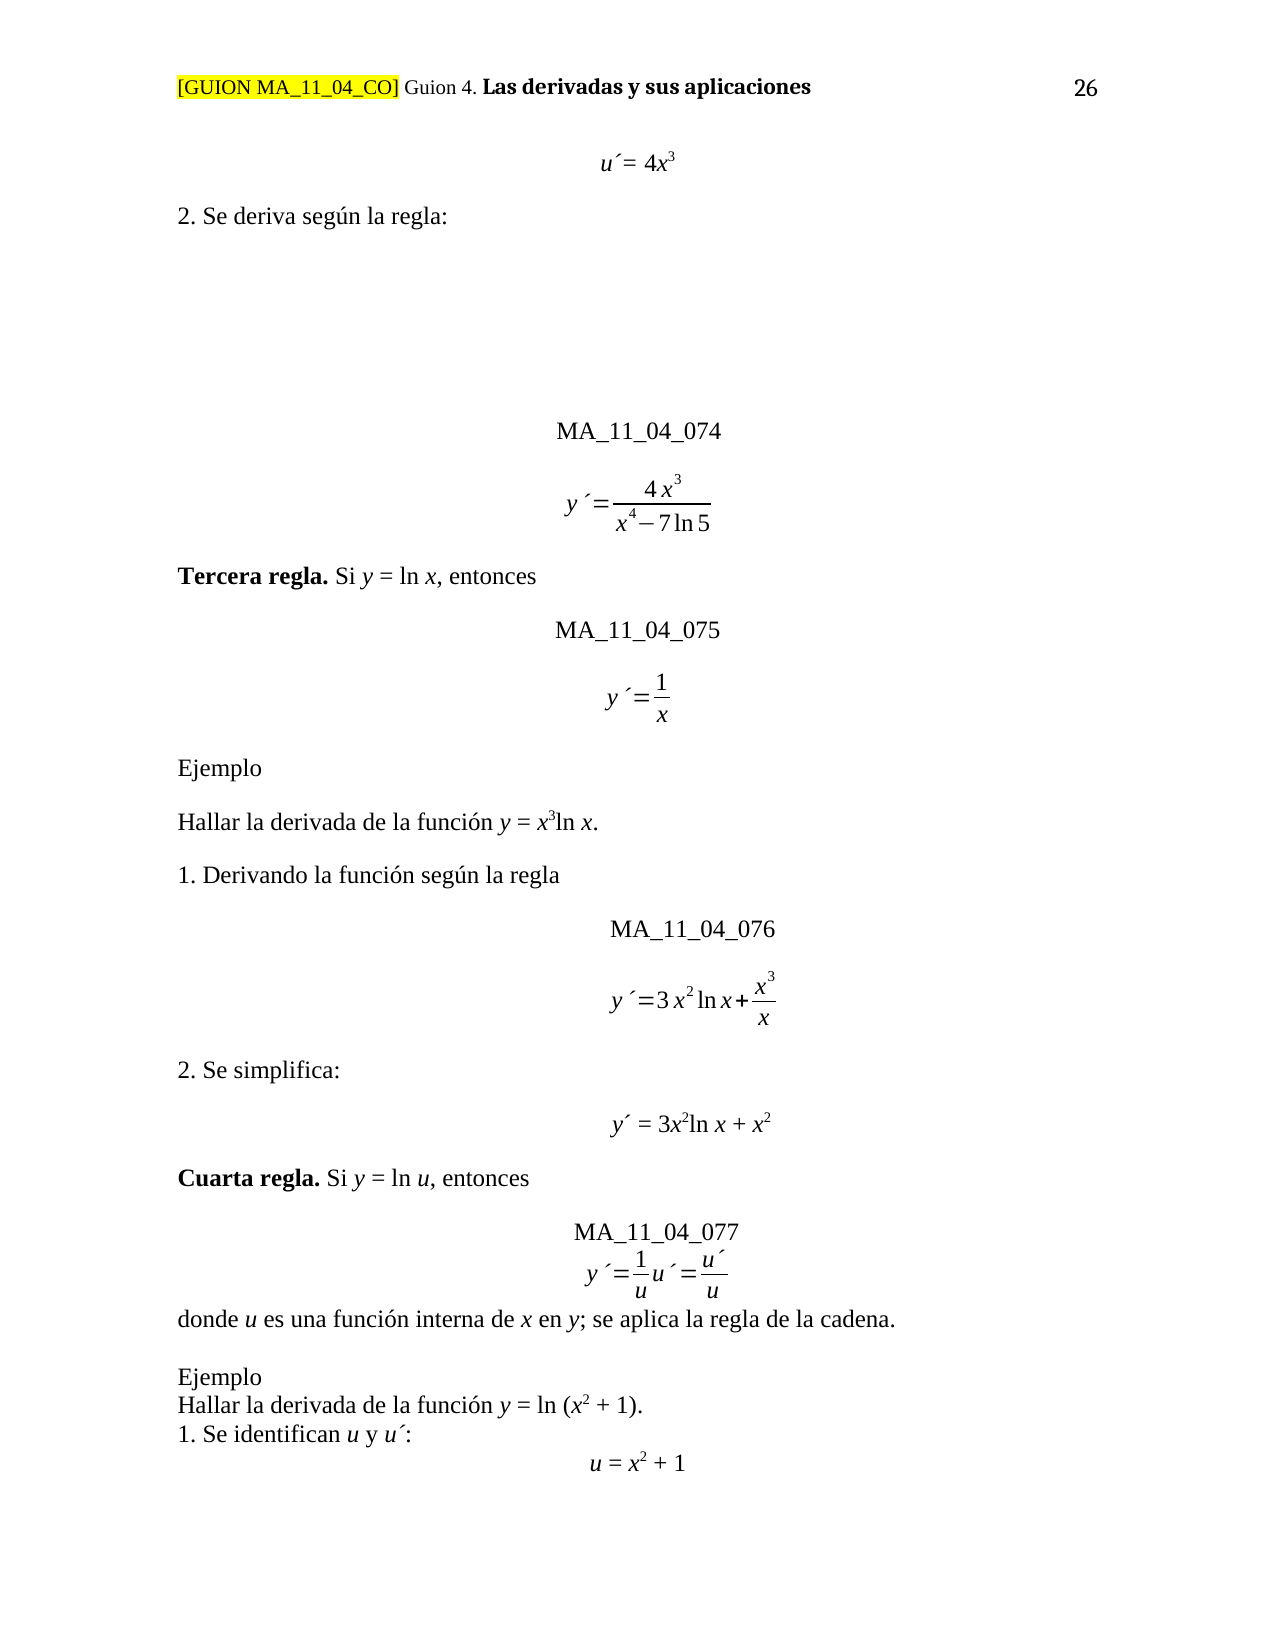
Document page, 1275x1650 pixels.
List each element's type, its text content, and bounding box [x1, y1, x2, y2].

text Tercera regla. Si y = ln x, entonces [177, 561, 1098, 590]
text y´ = 3x2ln x + x2 [213, 1109, 1098, 1138]
text MA_11_04_074 [177, 416, 1098, 445]
text u´= 4x3 [177, 148, 1098, 176]
text 2. Se deriva según la regla: [177, 201, 1098, 230]
text u = x2 + 1 [177, 1448, 1098, 1477]
text 1. Derivando la función según la regla [177, 860, 1098, 889]
text MA_11_04_075 [177, 615, 1098, 644]
text Hallar la derivada de la función y = ln (x2 + 1). [177, 1391, 1098, 1419]
text 2. Se simplifica: [177, 1055, 1098, 1084]
text donde u es una función interna de x en y; se aplica la regla de la cadena. [177, 1304, 1098, 1333]
text Ejemplo [177, 753, 1098, 782]
text 1. Se identifican u y u´: [177, 1419, 1098, 1448]
text MA_11_04_076 [213, 914, 1098, 943]
list MA_11_04_077 [215, 1217, 1098, 1245]
text Ejemplo [177, 1362, 1098, 1391]
text Cuarta regla. Si y = ln u, entonces [177, 1163, 1098, 1192]
text Hallar la derivada de la función y = x3ln x. [177, 807, 1098, 835]
